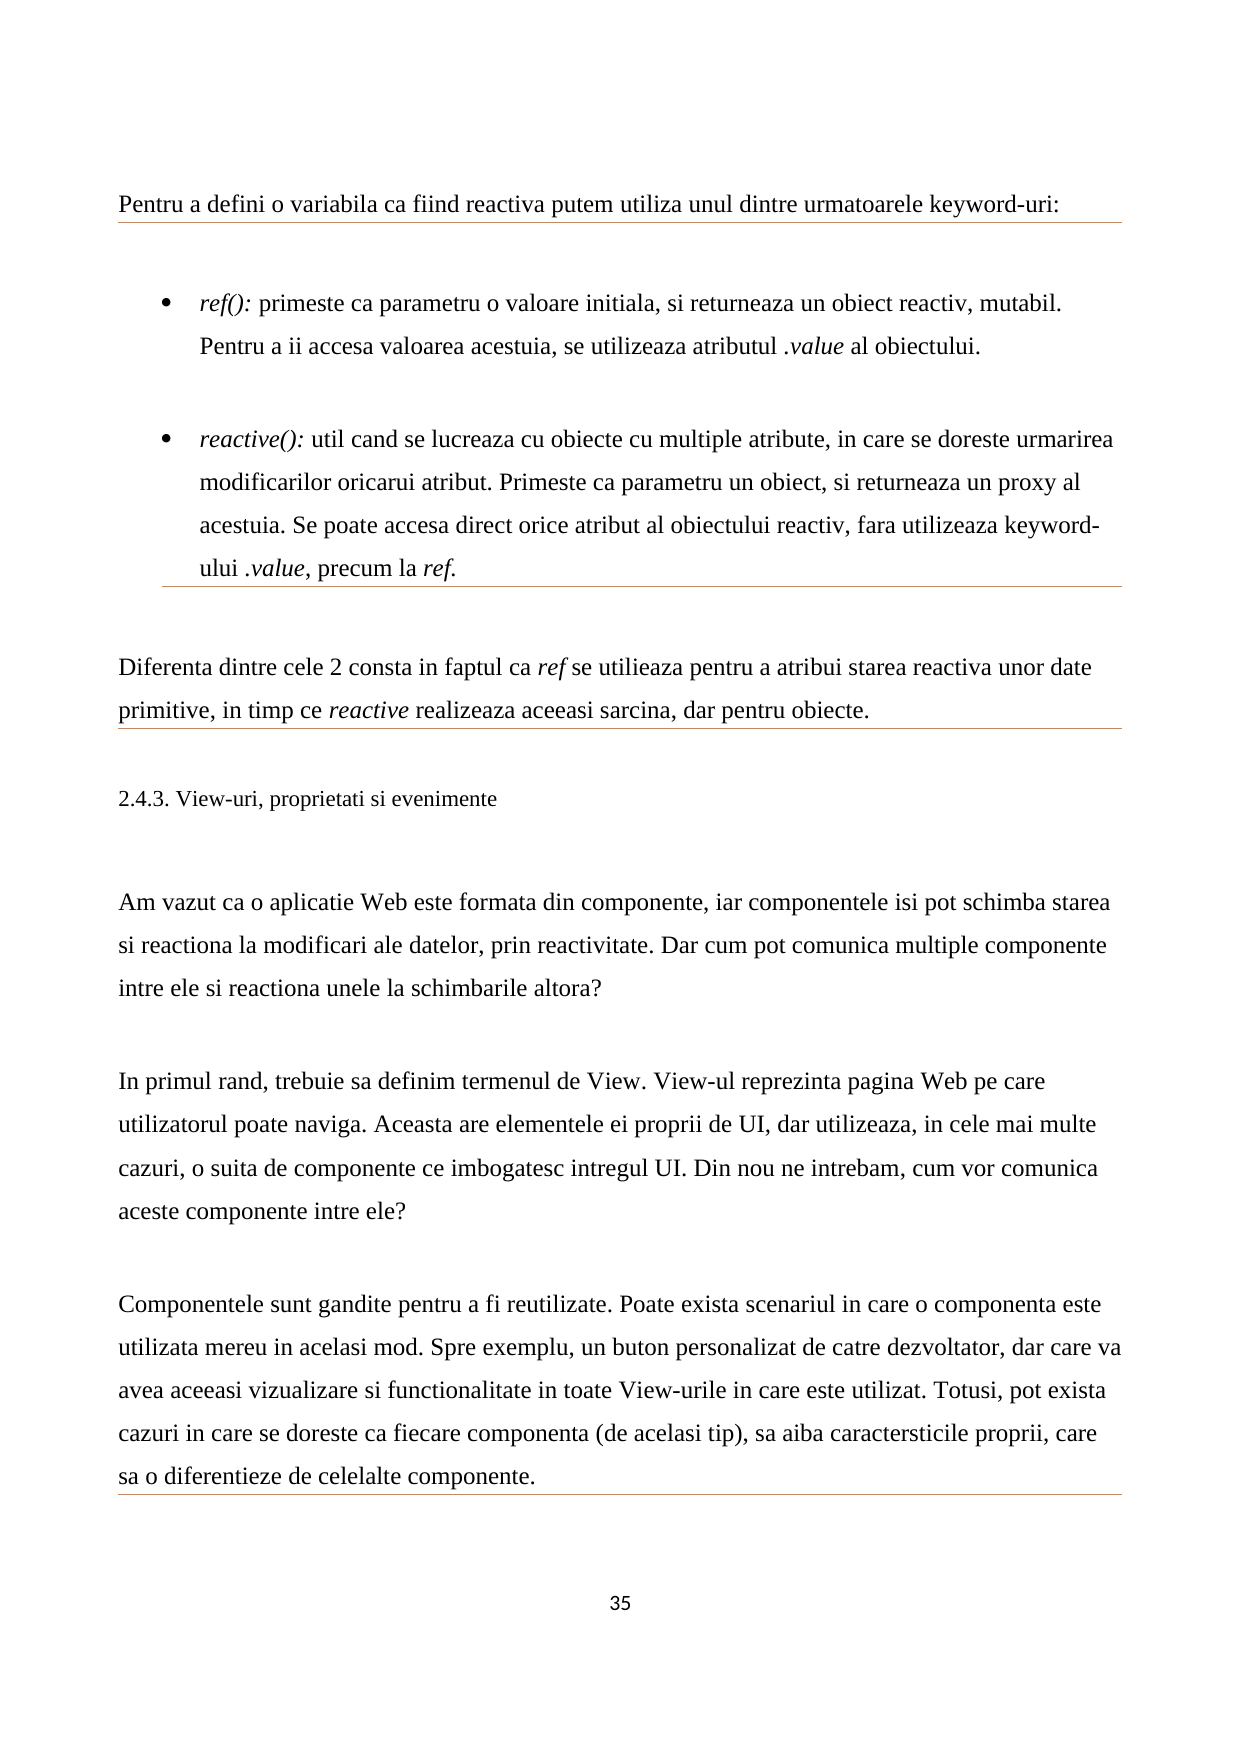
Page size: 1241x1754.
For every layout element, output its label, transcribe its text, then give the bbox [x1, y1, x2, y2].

subtitle Pentru a defini o variabila ca fiind reactiva putem utiliza unul dintre urmatoarele keyword-uri: [118, 189, 1122, 222]
subtitle ref(): primeste ca parametru o valoare initiala, si returneaza un obiect reactiv, mutabil. Pentru a ii accesa valoarea acestuia, se utilizeaza atributul .value al obiectului. [162, 288, 1122, 360]
subtitle Componentele sunt gandite pentru a fi reutilizate. Poate exista scenariul in care o componenta este utilizata mereu in acelasi mod. Spre exemplu, un buton personalizat de catre dezvoltator, dar care va avea aceeasi vizualizare si functionalitate in toate View-urile in care este utilizat. Totusi, pot exista cazuri in care se doreste ca fiecare componenta (de acelasi tip), sa aiba caractersticile proprii, care sa o diferentieze de celelalte componente. [118, 1289, 1122, 1494]
subtitle Diferenta dintre cele 2 consta in faptul ca ref se utilieaza pentru a atribui starea reactiva unor date primitive, in timp ce reactive realizeaza aceeasi sarcina, dar pentru obiecte. [118, 652, 1122, 728]
subtitle In primul rand, trebuie sa definim termenul de View. View-ul reprezinta pagina Web pe care utilizatorul poate naviga. Aceasta are elementele ei proprii de UI, dar utilizeaza, in cele mai multe cazuri, o suita de componente ce imbogatesc intregul UI. Din nou ne intrebam, cum vor comunica aceste componente intre ele? [118, 1066, 1122, 1224]
text 2.4.3. View-uri, proprietati si evenimente [118, 785, 1122, 811]
subtitle reactive(): util cand se lucreaza cu obiecte cu multiple atribute, in care se doreste urmarirea modificarilor oricarui atribut. Primeste ca parametru un obiect, si returneaza un proxy al acestuia. Se poate accesa direct orice atribut al obiectului reactiv, fara utilizeaza keyword-ului .value, precum la ref. [162, 424, 1122, 586]
subtitle Am vazut ca o aplicatie Web este formata din componente, iar componentele isi pot schimba starea si reactiona la modificari ale datelor, prin reactivitate. Dar cum pot comunica multiple componente intre ele si reactiona unele la schimbarile altora? [118, 887, 1122, 1002]
